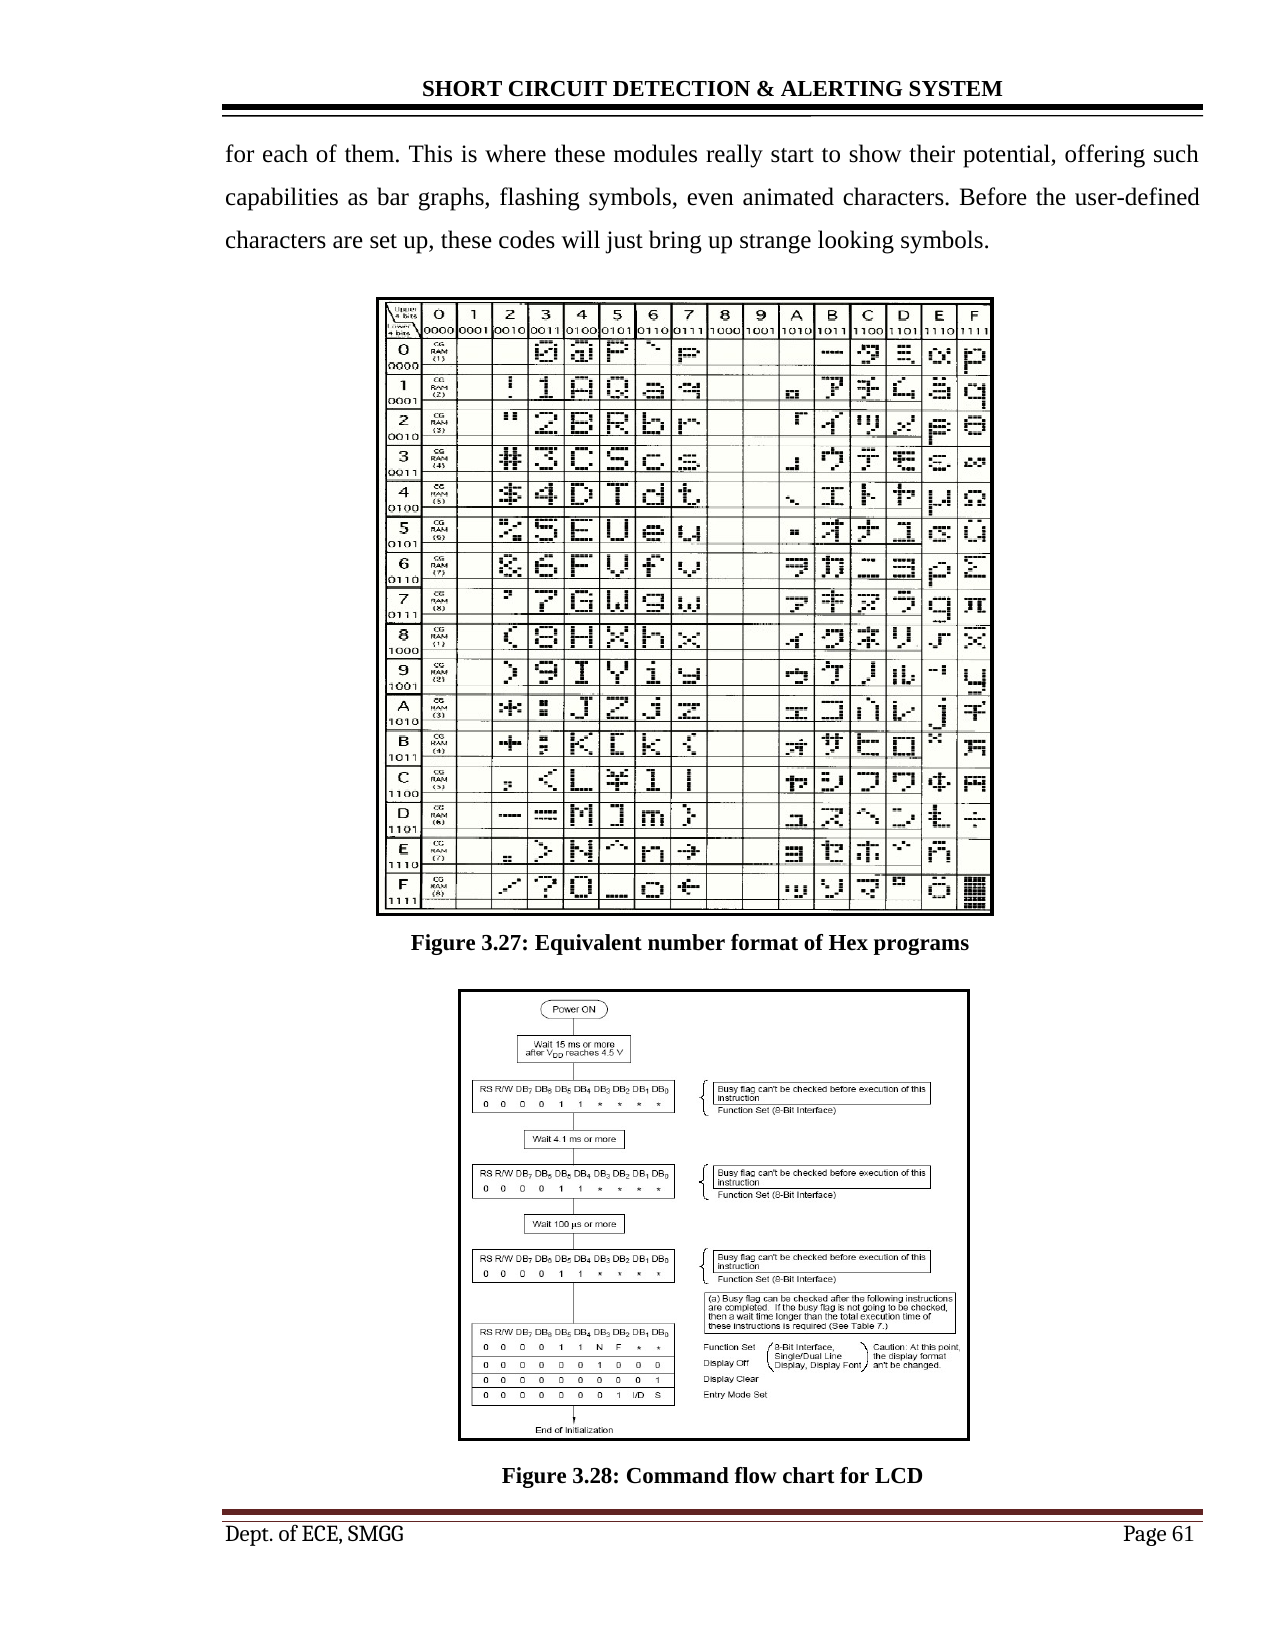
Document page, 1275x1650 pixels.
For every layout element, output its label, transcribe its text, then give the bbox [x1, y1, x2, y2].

text for each of them. This is where these modules really start to show their potential, offering such capabilities as bar graphs, flashing symbols, even animated characters. Before the user-defined characters are set up, these codes will just bring up strange looking symbols. [225, 139, 1201, 254]
picture [379, 300, 990, 913]
picture [471, 999, 960, 1433]
